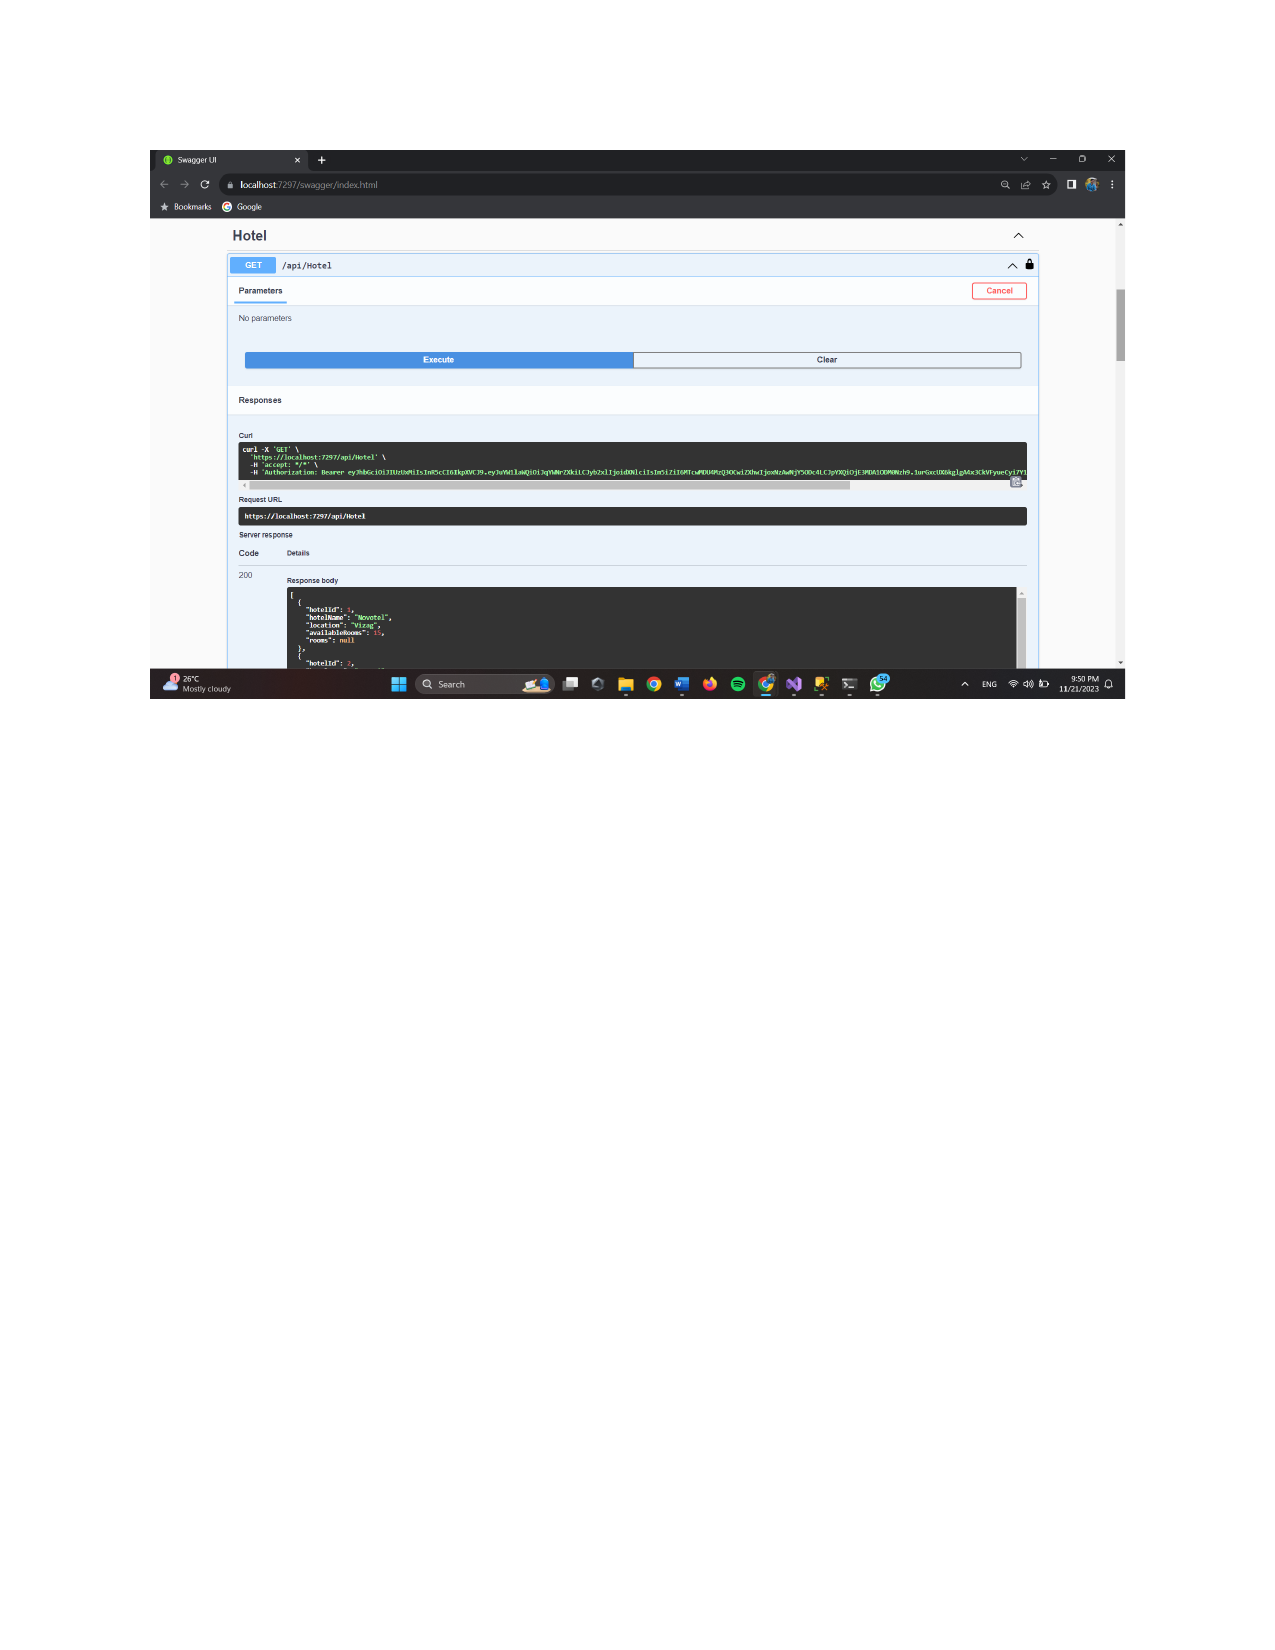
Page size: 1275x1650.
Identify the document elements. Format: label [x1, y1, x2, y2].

picture [150, 150, 1125, 699]
